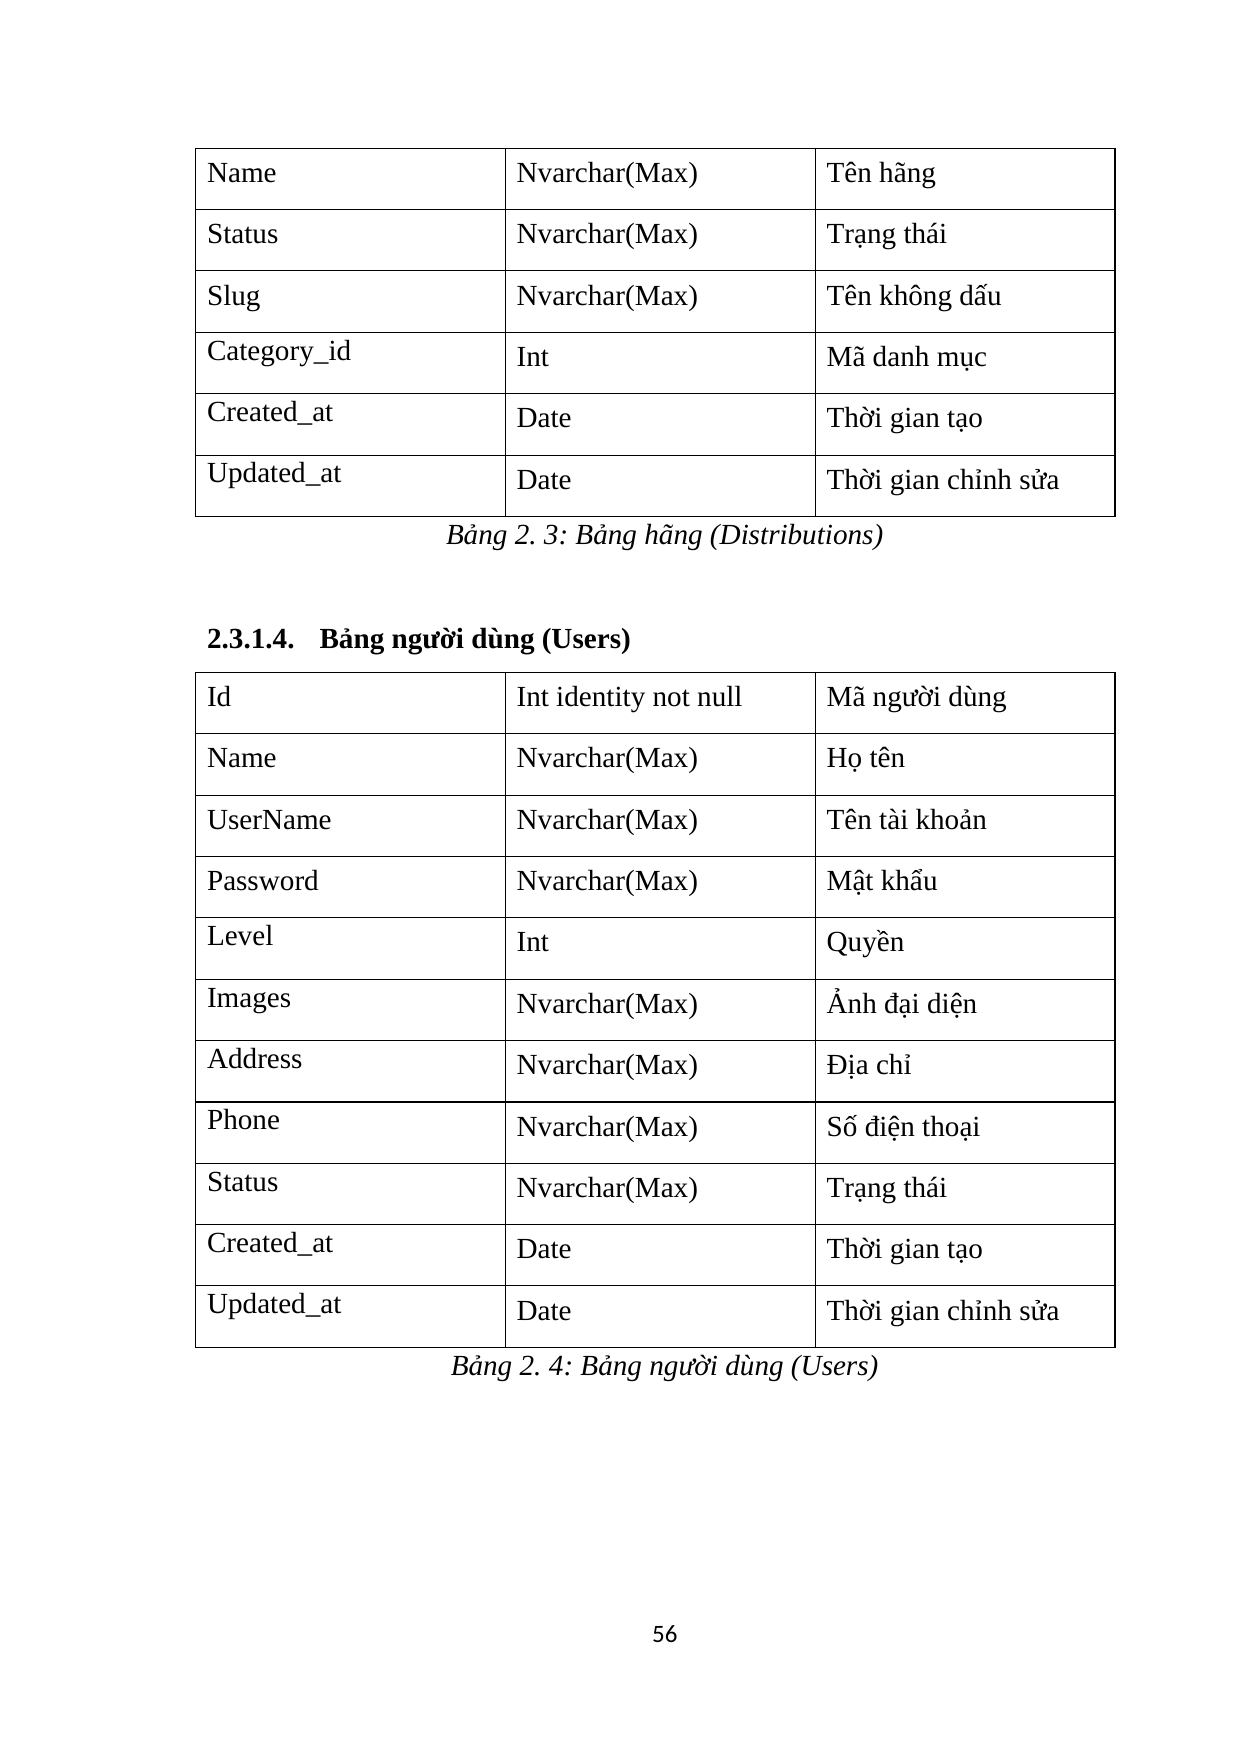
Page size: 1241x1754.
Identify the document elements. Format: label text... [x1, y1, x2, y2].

table_cell Created_at [196, 394, 505, 454]
table_cell Nvarchar(Max) [506, 149, 815, 209]
table_cell Địa chỉ [816, 1041, 1114, 1101]
table_cell Ảnh đại diện [816, 980, 1114, 1040]
table_cell Quyền [816, 918, 1114, 979]
table_cell Updated_at [196, 456, 505, 516]
table_cell Nvarchar(Max) [506, 1041, 815, 1101]
table_cell Address [196, 1041, 505, 1101]
table_cell Số điện thoại [816, 1103, 1114, 1163]
table_cell Thời gian tạo [816, 394, 1114, 454]
table_cell Tên tài khoản [816, 796, 1114, 856]
text Bảng 2. 3: Bảng hãng (Distributions) [207, 517, 1122, 550]
list Bảng người dùng (Users) [207, 622, 1122, 655]
table_cell Trạng thái [816, 210, 1114, 270]
table_cell Thời gian chỉnh sửa [816, 456, 1114, 516]
text Bảng 2. 4: Bảng người dùng (Users) [207, 1348, 1122, 1381]
table_cell Password [196, 857, 505, 917]
table_cell Tên hãng [816, 149, 1114, 209]
table_cell Họ tên [816, 734, 1114, 794]
table_header Mã người dùng [816, 673, 1114, 733]
table_cell Mã danh mục [816, 333, 1114, 393]
table_cell Date [506, 1286, 815, 1347]
table_cell Date [506, 456, 815, 516]
table_cell Thời gian chỉnh sửa [816, 1286, 1114, 1347]
table_cell Nvarchar(Max) [506, 1103, 815, 1163]
table_cell Tên không dấu [816, 271, 1114, 332]
table_cell Thời gian tạo [816, 1225, 1114, 1285]
table_cell Nvarchar(Max) [506, 857, 815, 917]
table_cell Nvarchar(Max) [506, 796, 815, 856]
table_cell Created_at [196, 1225, 505, 1285]
table_cell Date [506, 394, 815, 454]
table_cell Int [506, 333, 815, 393]
table_cell Trạng thái [816, 1164, 1114, 1224]
table_cell Nvarchar(Max) [506, 980, 815, 1040]
table_cell Status [196, 1164, 505, 1224]
table_cell Nvarchar(Max) [506, 210, 815, 270]
table_cell Updated_at [196, 1286, 505, 1347]
table_cell UserName [196, 796, 505, 856]
table_cell Nvarchar(Max) [506, 271, 815, 332]
table_cell Date [506, 1225, 815, 1285]
table_cell Phone [196, 1103, 505, 1163]
table_cell Int [506, 918, 815, 979]
table_header Int identity not null [506, 673, 815, 733]
table_cell Nvarchar(Max) [506, 1164, 815, 1224]
table_cell Level [196, 918, 505, 979]
table_cell Slug [196, 271, 505, 332]
table_cell Category_id [196, 333, 505, 393]
table_cell Name [196, 149, 505, 209]
table_cell Status [196, 210, 505, 270]
table_cell Images [196, 980, 505, 1040]
table_header Id [196, 673, 505, 733]
table_cell Nvarchar(Max) [506, 734, 815, 794]
table_cell Mật khẩu [816, 857, 1114, 917]
table_cell Name [196, 734, 505, 794]
